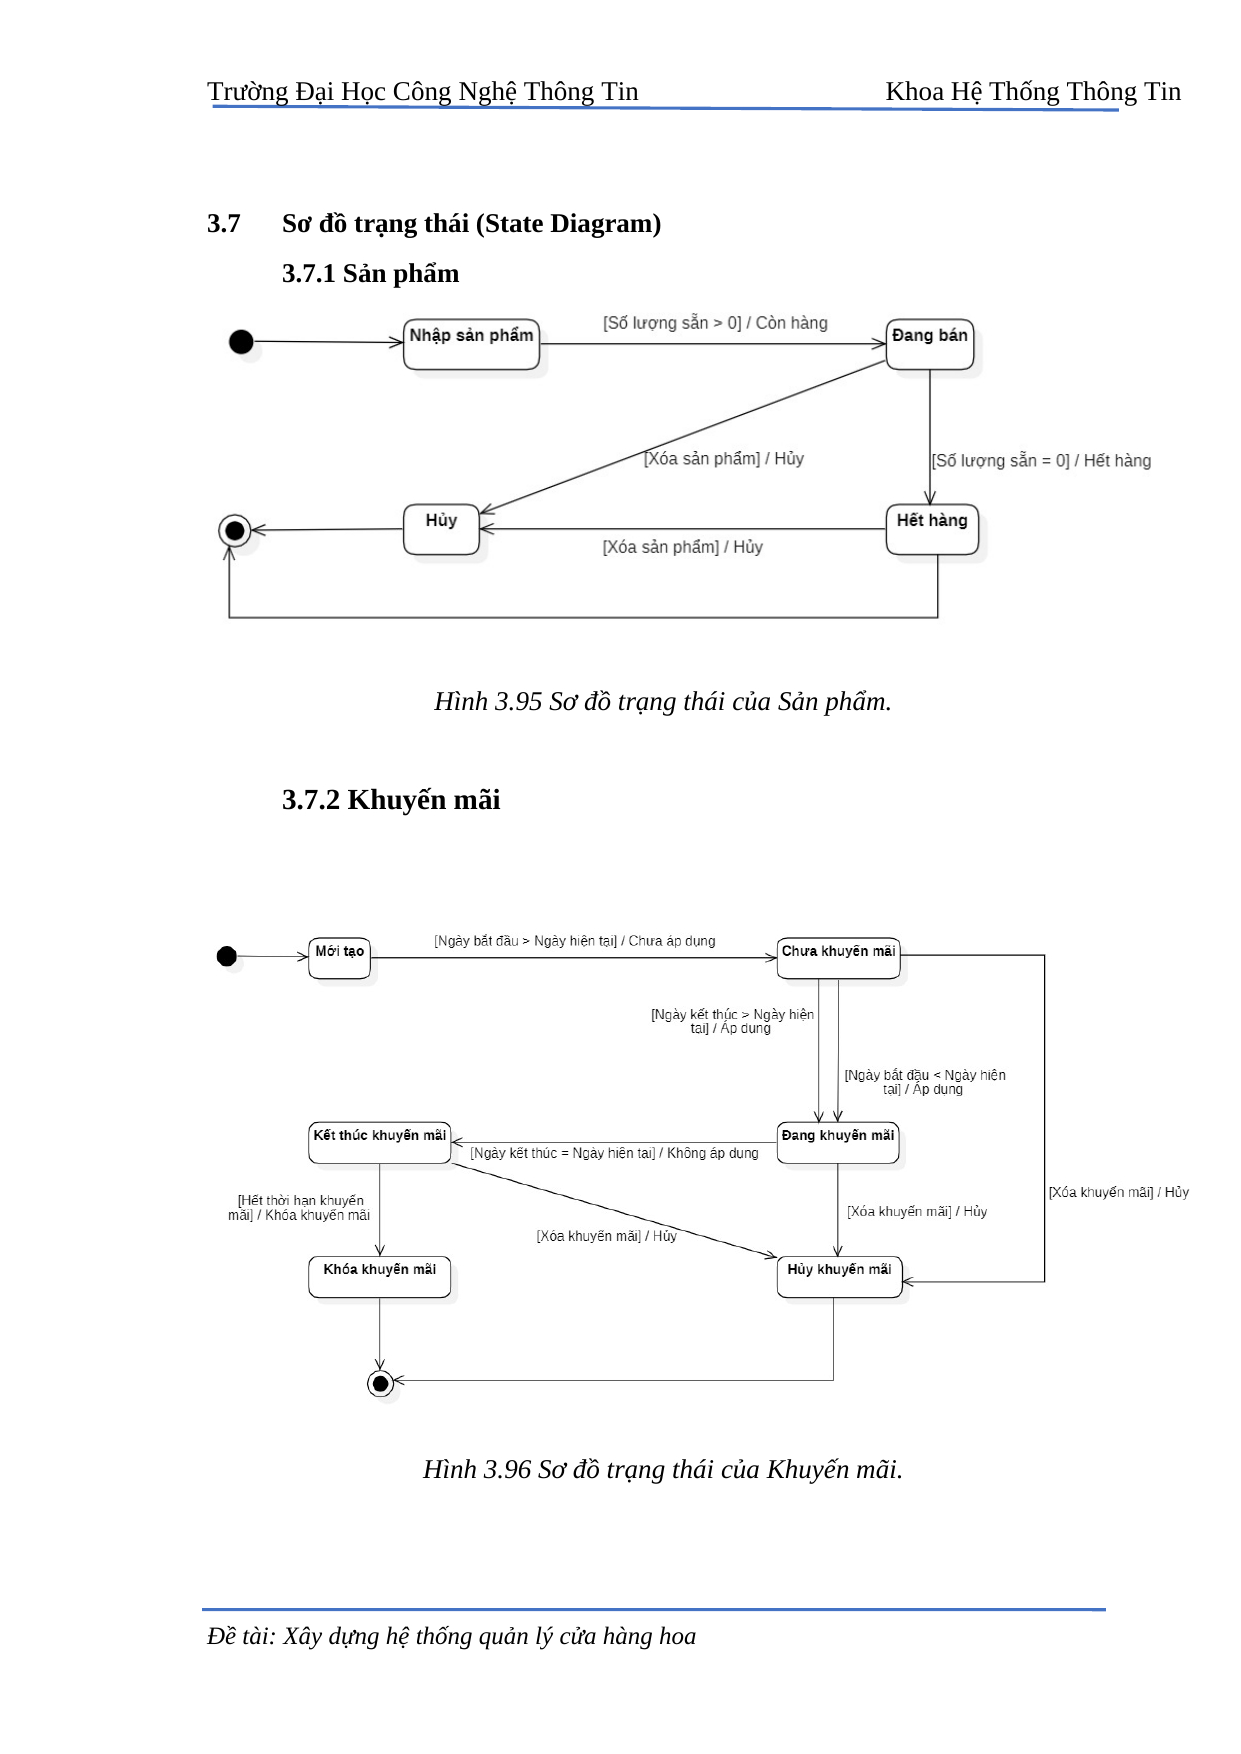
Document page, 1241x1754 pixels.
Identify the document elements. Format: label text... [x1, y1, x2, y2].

picture [206, 304, 1235, 670]
text Hình 3.96 Sơ đồ trạng thái của Khuyến mãi. [207, 1453, 1122, 1484]
subtitle 3.7 Sơ đồ trạng thái (State Diagram) [207, 207, 1122, 238]
subtitle 3.7.1 Sản phẩm [207, 258, 1122, 289]
text Hình 3.95 Sơ đồ trạng thái của Sản phẩm. [207, 685, 1122, 716]
subtitle 3.7.2 Khuyến mãi [207, 782, 1122, 816]
picture [206, 926, 1241, 1438]
